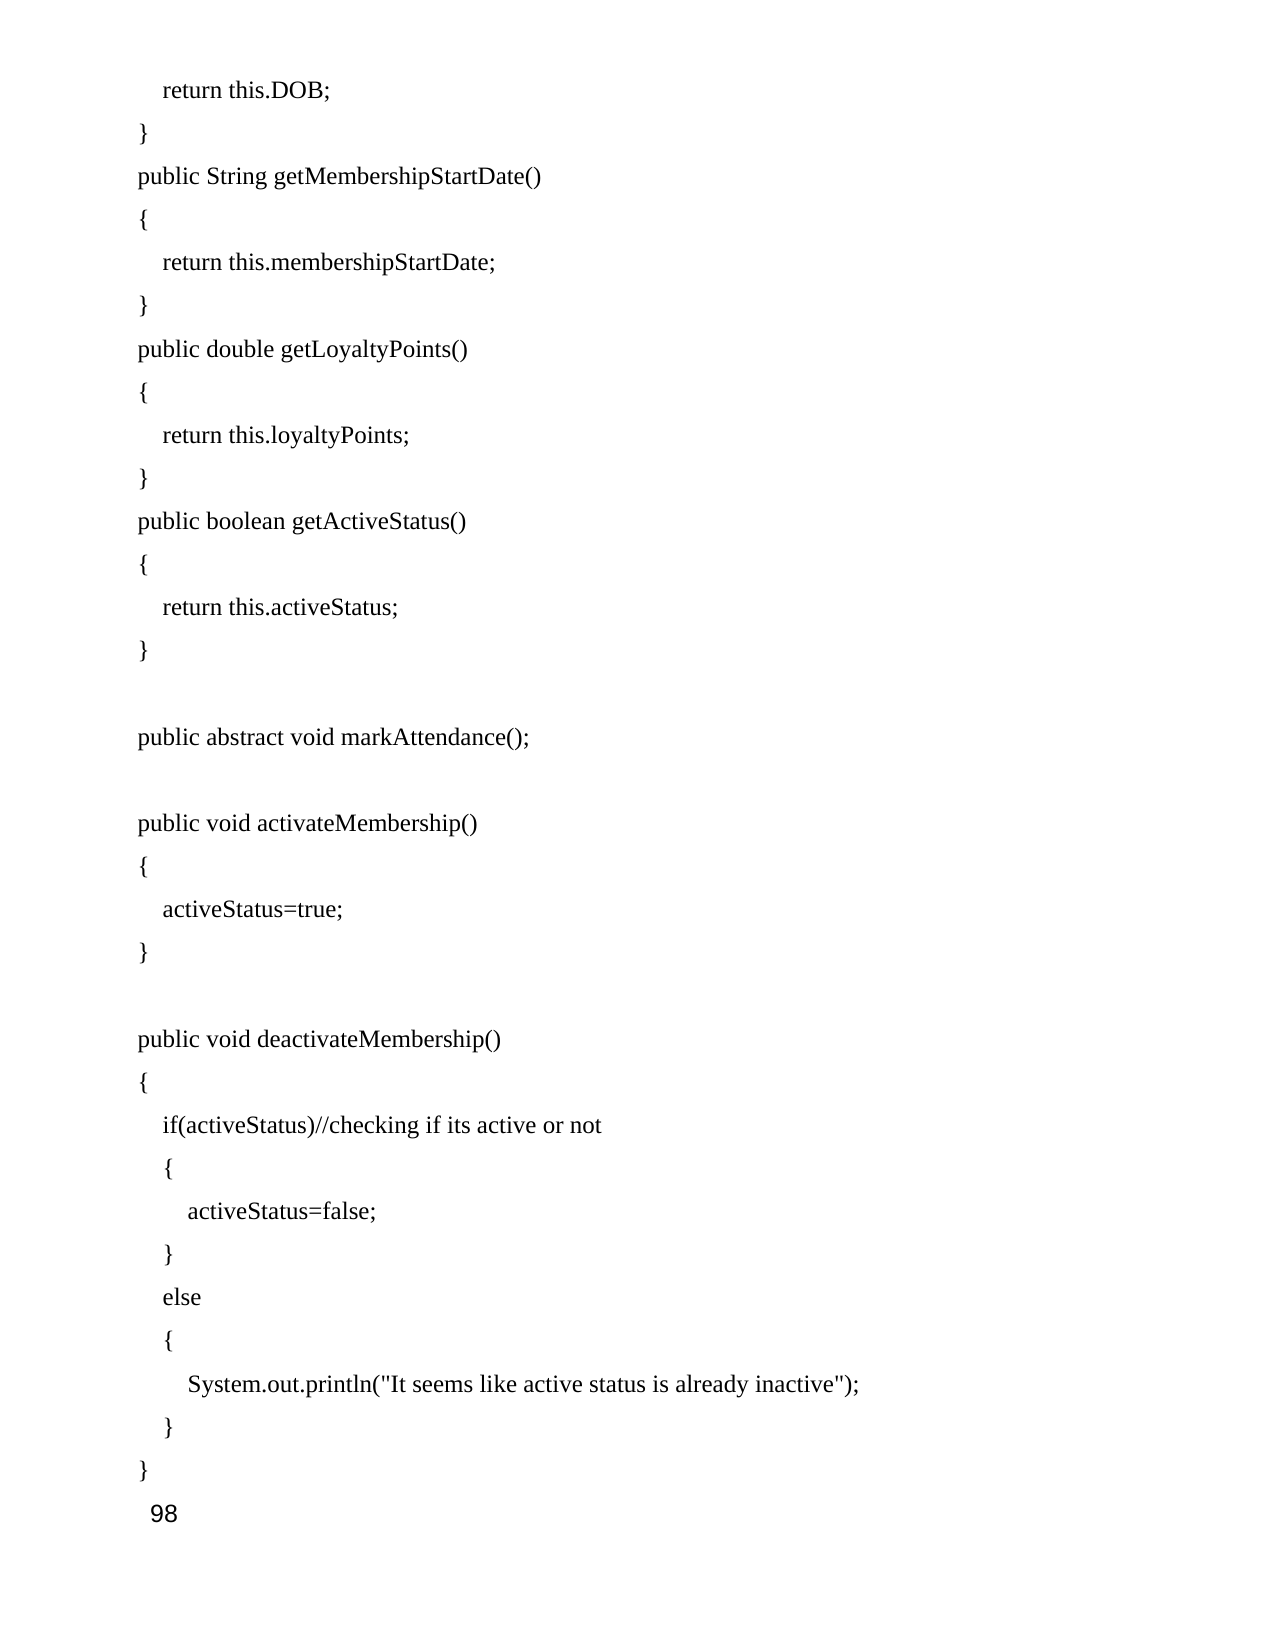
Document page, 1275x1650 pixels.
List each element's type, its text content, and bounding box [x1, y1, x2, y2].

text activeStatus=false; [112, 1196, 1183, 1225]
text { [112, 1067, 1183, 1096]
text public void activateMembership() [112, 808, 1183, 837]
text public boolean getActiveStatus() [112, 506, 1183, 535]
text } [112, 1455, 1183, 1484]
text return this.activeStatus; [112, 592, 1183, 621]
text { [112, 1326, 1183, 1354]
text return this.membershipStartDate; [112, 247, 1183, 276]
text { [112, 549, 1183, 578]
text else [112, 1282, 1183, 1311]
text { [112, 377, 1183, 406]
text public void deactivateMembership() [112, 1024, 1183, 1052]
text { [112, 851, 1183, 880]
text System.out.println("It seems like active status is already inactive"); [112, 1369, 1183, 1397]
text public String getMembershipStartDate() [112, 161, 1183, 190]
text } [112, 1239, 1183, 1268]
text } [112, 937, 1183, 966]
text public double getLoyaltyPoints() [112, 334, 1183, 362]
text } [112, 291, 1183, 319]
text } [112, 1412, 1183, 1441]
text { [112, 204, 1183, 233]
text { [112, 1153, 1183, 1182]
text activeStatus=true; [112, 894, 1183, 923]
text } [112, 463, 1183, 492]
text } [112, 636, 1183, 664]
text return this.DOB; [112, 75, 1183, 104]
text return this.loyaltyPoints; [112, 420, 1183, 449]
text } [112, 118, 1183, 147]
text public abstract void markAttendance(); [112, 722, 1183, 751]
text if(activeStatus)//checking if its active or not [112, 1110, 1183, 1139]
